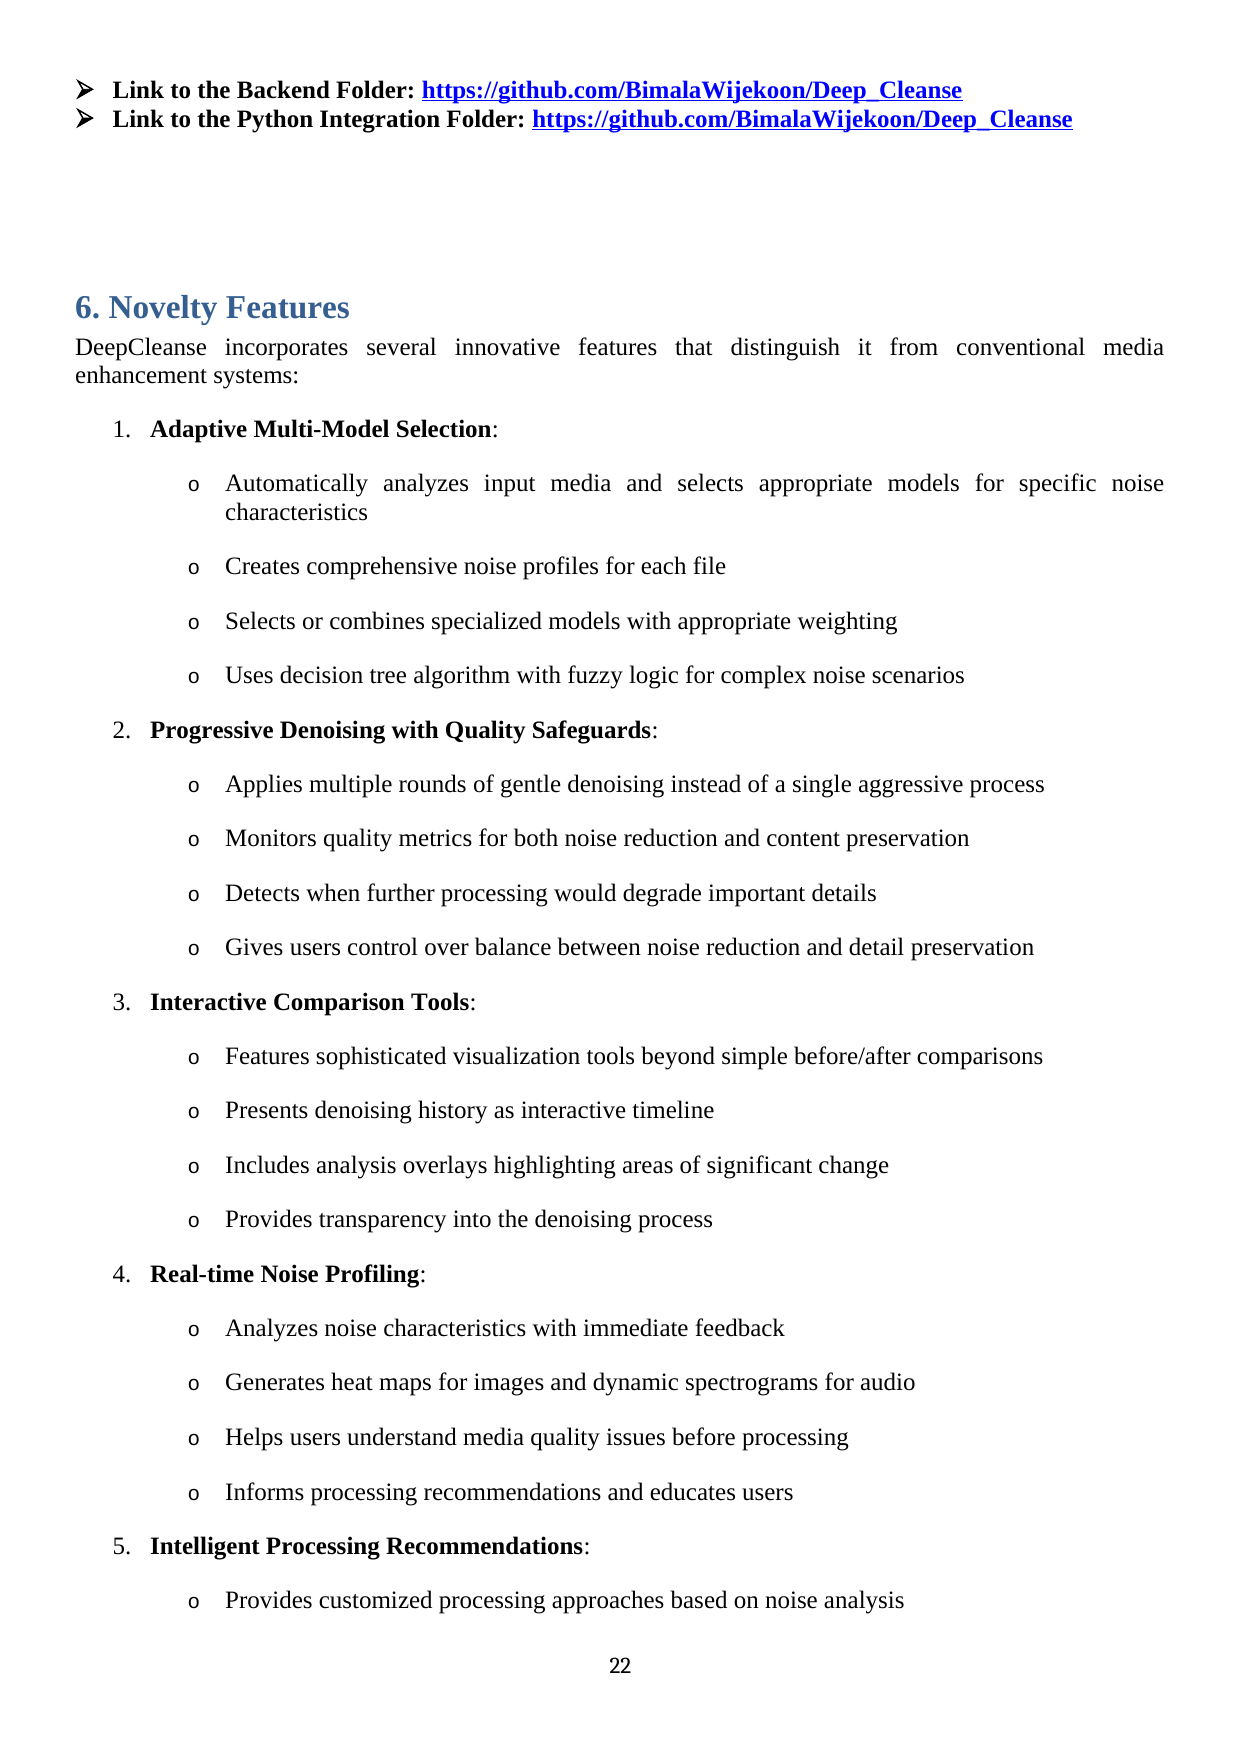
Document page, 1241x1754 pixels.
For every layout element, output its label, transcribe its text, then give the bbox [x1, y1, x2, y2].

list Selects or combines specialized models with appropriate weighting [187, 606, 1165, 635]
list Provides customized processing approaches based on noise analysis [187, 1585, 1165, 1614]
list Generates heat maps for images and dynamic spectrograms for audio [187, 1367, 1165, 1397]
list Helps users understand media quality issues before processing [187, 1422, 1165, 1452]
text DeepCleanse incorporates several innovative features that distinguish it from conventional media enhancement systems: [75, 332, 1165, 389]
subtitle 6. Novelty Features [75, 288, 1165, 326]
list Informs processing recommendations and educates users [187, 1477, 1165, 1506]
list Link to the Backend Folder: https://github.com/BimalaWijekoon/Deep_Cleanse [75, 75, 1165, 104]
list Interactive Comparison Tools: [112, 987, 1165, 1016]
list Link to the Python Integration Folder: https://github.com/BimalaWijekoon/Deep_Cleanse [75, 104, 1165, 132]
list Includes analysis overlays highlighting areas of significant change [187, 1150, 1165, 1179]
list Uses decision tree algorithm with fuzzy logic for complex noise scenarios [187, 660, 1165, 690]
list Gives users control over balance between noise reduction and detail preservation [187, 932, 1165, 962]
list Presents denoising history as interactive timeline [187, 1095, 1165, 1125]
list Applies multiple rounds of gentle denoising instead of a single aggressive process [187, 769, 1165, 798]
list Monitors quality metrics for both noise reduction and content preservation [187, 823, 1165, 853]
list Features sophisticated visualization tools beyond simple before/after comparisons [187, 1041, 1165, 1070]
list Automatically analyzes input media and selects appropriate models for specific noise characteristics [187, 468, 1165, 526]
list Progressive Denoising with Quality Safeguards: [112, 715, 1165, 744]
list Detects when further processing would degrade important details [187, 878, 1165, 907]
list Adaptive Multi-Model Selection: [112, 414, 1165, 443]
list Analyzes noise characteristics with immediate feedback [187, 1313, 1165, 1342]
list Real-time Noise Profiling: [112, 1259, 1165, 1288]
list Provides transparency into the denoising process [187, 1204, 1165, 1234]
list Intelligent Processing Recommendations: [112, 1531, 1165, 1560]
list Creates comprehensive noise profiles for each file [187, 551, 1165, 581]
